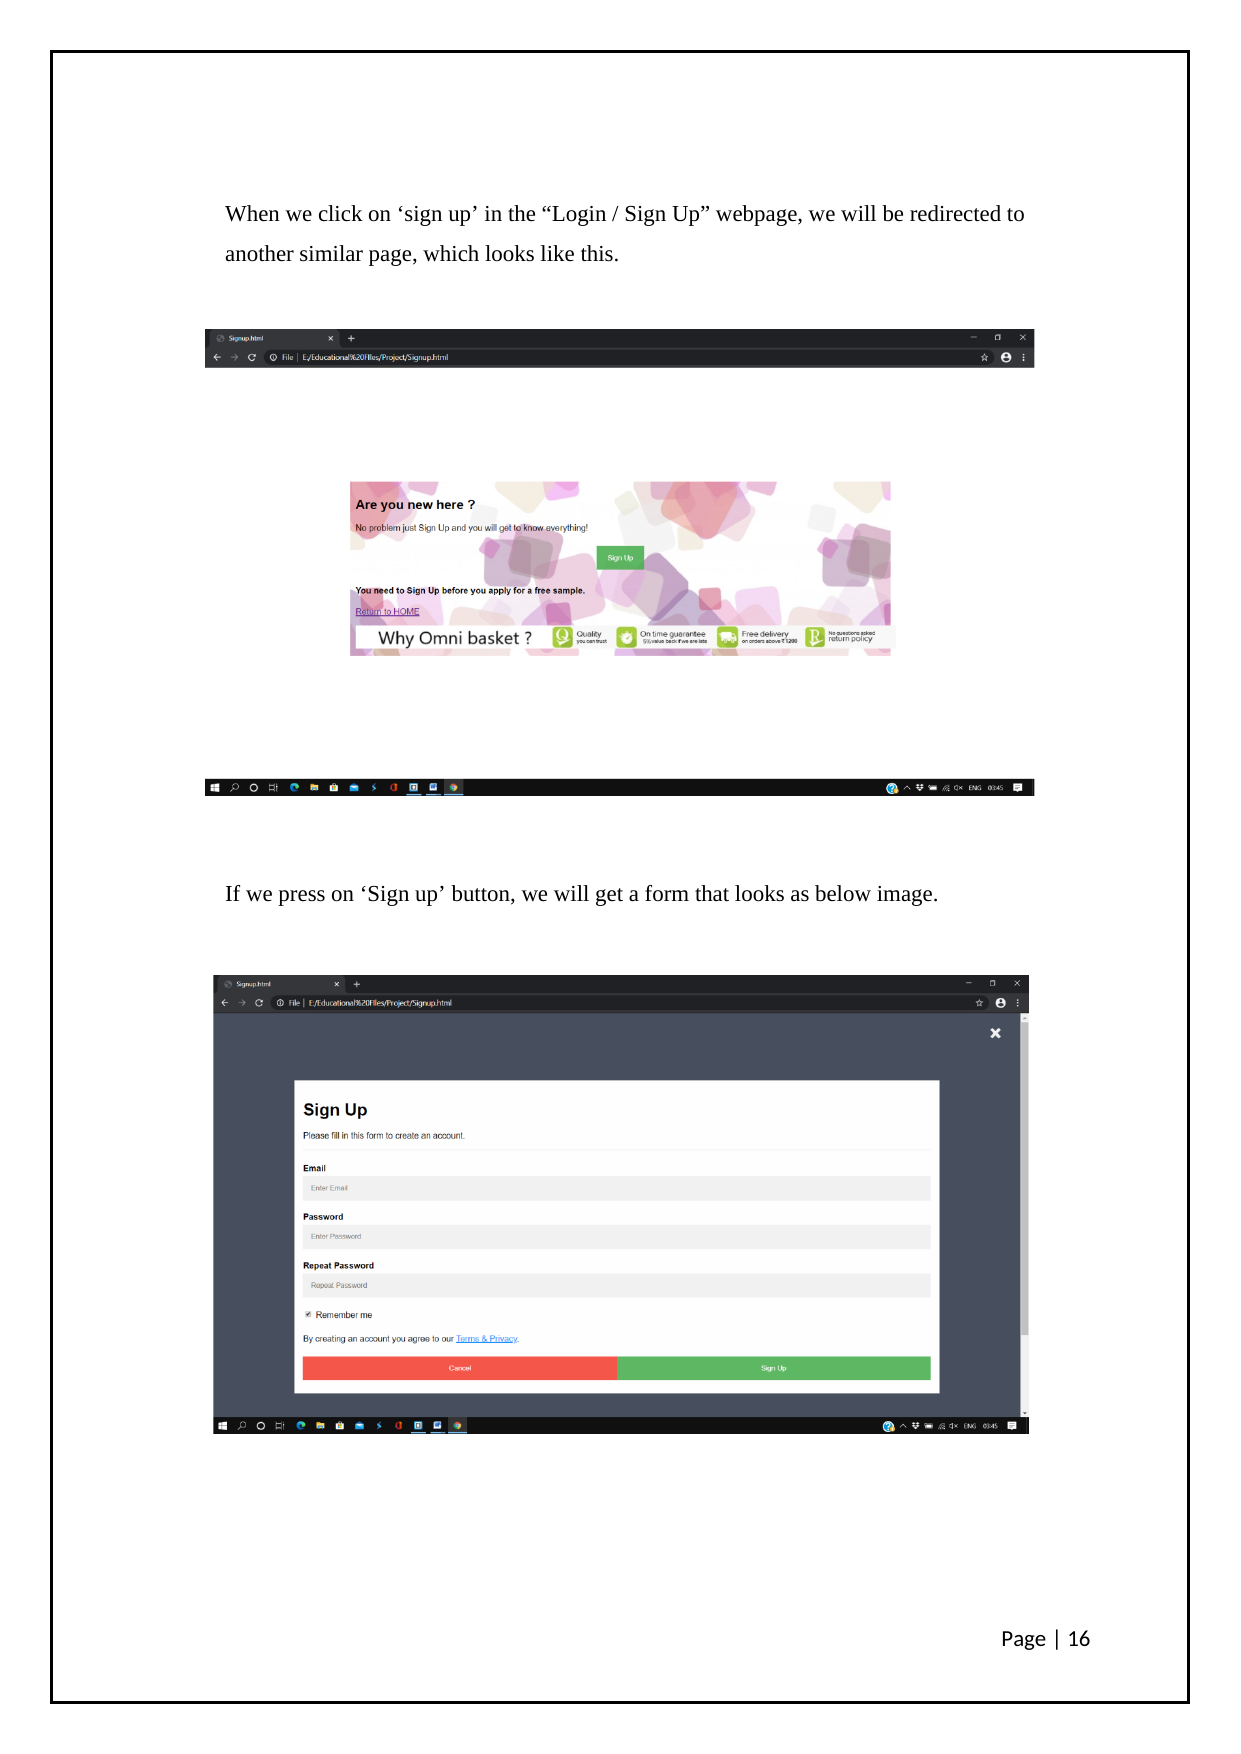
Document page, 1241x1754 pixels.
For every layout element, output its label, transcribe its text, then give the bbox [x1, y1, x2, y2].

text When we click on ‘sign up’ in the “Login / Sign Up” webpage, we will be redirected to another similar page, which looks like this. [225, 200, 1090, 266]
text If we press on ‘Sign up’ button, we will get a form that looks as below image. [150, 879, 1090, 906]
picture [205, 329, 1035, 796]
picture [213, 975, 1029, 1434]
